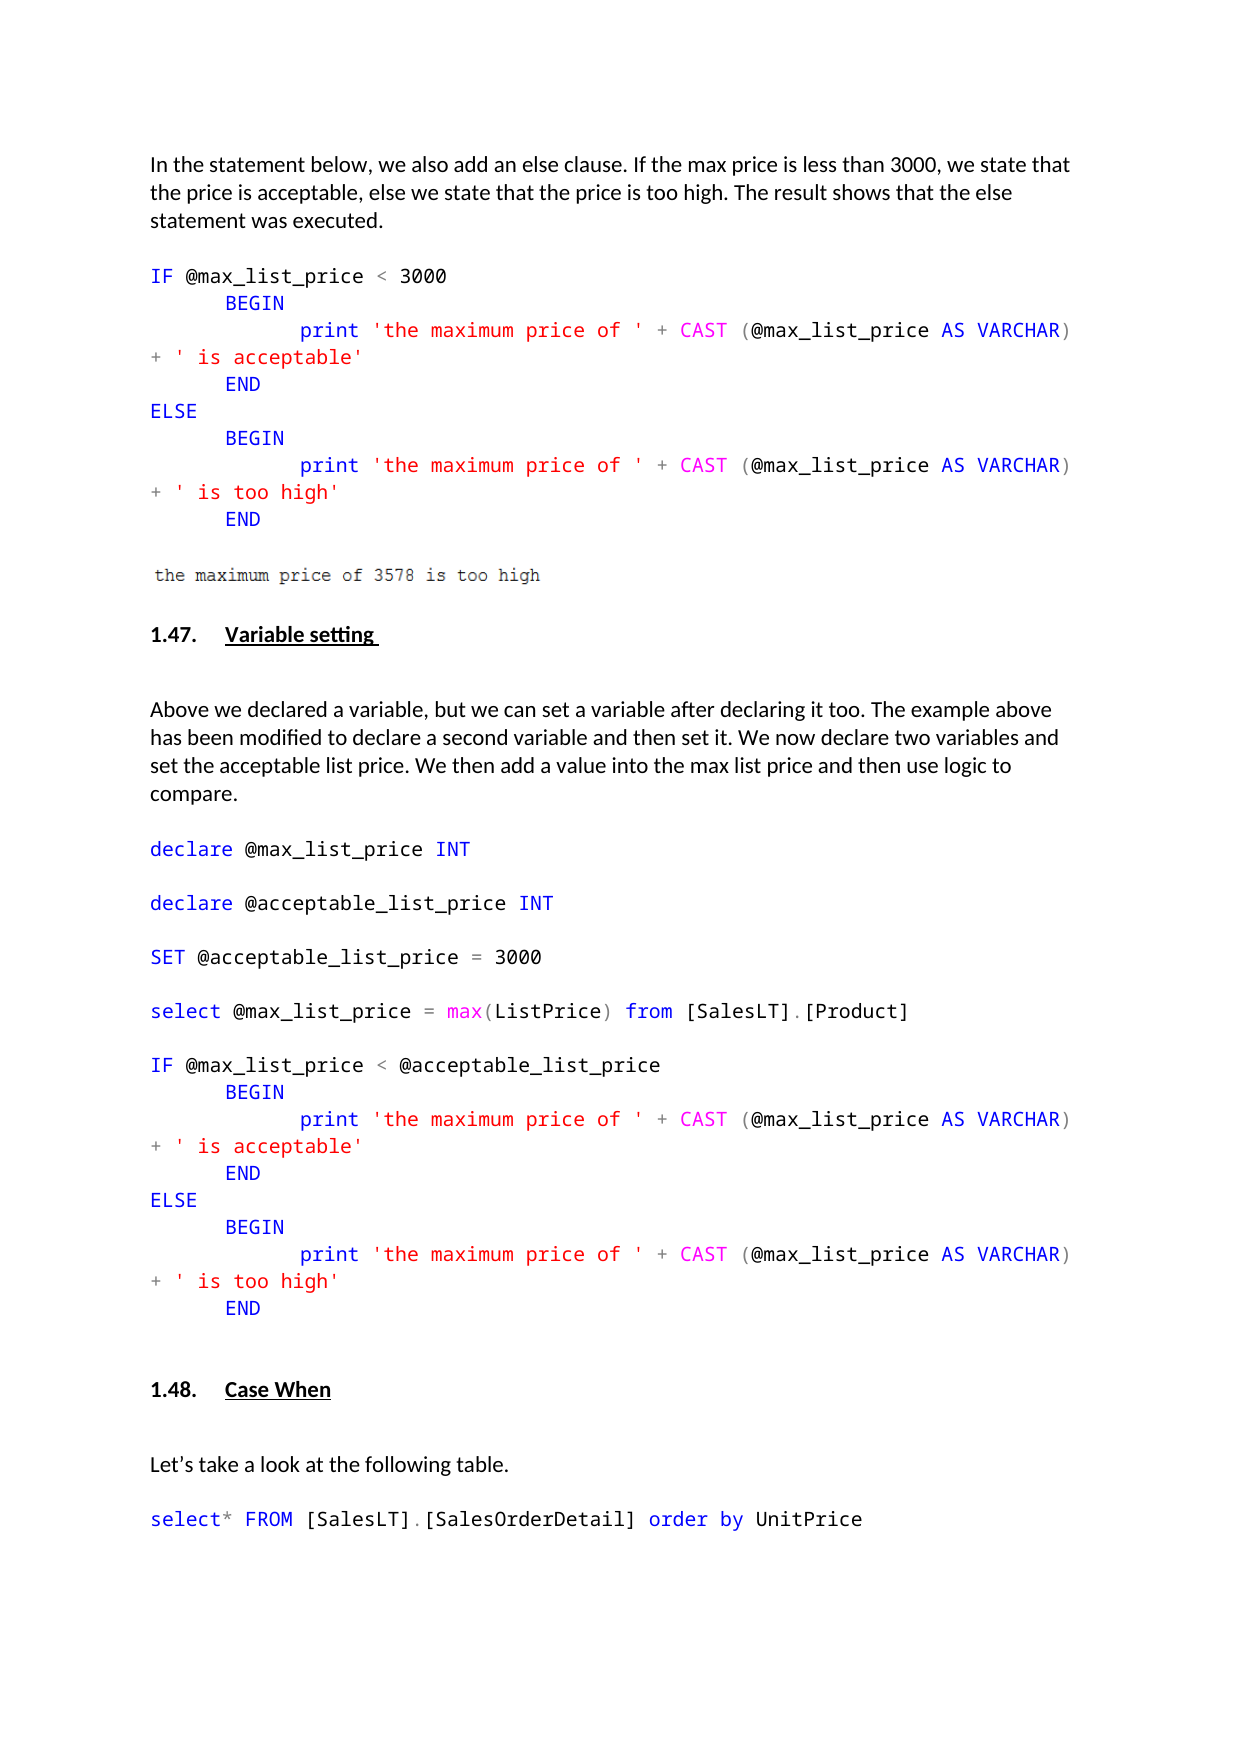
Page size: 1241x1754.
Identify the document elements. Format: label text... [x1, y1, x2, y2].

picture [150, 560, 559, 593]
text BEGIN [150, 1213, 1090, 1240]
text SET @acceptable_list_price = 3000 [150, 943, 1090, 970]
text select* FROM [SalesLT].[SalesOrderDetail] order by UnitPrice [150, 1506, 1090, 1533]
text declare @acceptable_list_price INT [150, 889, 1090, 916]
text print 'the maximum price of ' + CAST (@max_list_price AS VARCHAR) + ' is too high' [150, 1240, 1090, 1294]
text END [150, 1294, 1090, 1321]
text END [150, 370, 1090, 397]
text In the statement below, we also add an else clause. If the max price is less than 3000, we state that the price is acceptable, else we state that the price is too high. The result shows that the else statement was executed. [150, 150, 1090, 234]
text Let’s take a look at the following table. [150, 1450, 1090, 1478]
text END [150, 1159, 1090, 1186]
text ELSE [150, 1186, 1090, 1213]
text IF @max_list_price < @acceptable_list_price [150, 1051, 1090, 1078]
text print 'the maximum price of ' + CAST (@max_list_price AS VARCHAR) + ' is acceptable' [150, 316, 1090, 370]
text Above we declared a variable, but we can set a variable after declaring it too. The example above has been modified to declare a second variable and then set it. We now declare two variables and set the acceptable list price. We then add a value into the max list price and then use logic to compare. [150, 695, 1090, 807]
subtitle Case When [150, 1375, 1090, 1403]
text BEGIN [150, 289, 1090, 316]
text declare @max_list_price INT [150, 835, 1090, 862]
text BEGIN [150, 424, 1090, 451]
text select @max_list_price = max(ListPrice) from [SalesLT].[Product] [150, 997, 1090, 1024]
text IF @max_list_price < 3000 [150, 262, 1090, 289]
text BEGIN [150, 1078, 1090, 1105]
text END [150, 505, 1090, 532]
subtitle Variable setting [150, 620, 1090, 648]
text print 'the maximum price of ' + CAST (@max_list_price AS VARCHAR) + ' is acceptable' [150, 1105, 1090, 1159]
text ELSE [150, 397, 1090, 424]
text print 'the maximum price of ' + CAST (@max_list_price AS VARCHAR) + ' is too high' [150, 451, 1090, 505]
